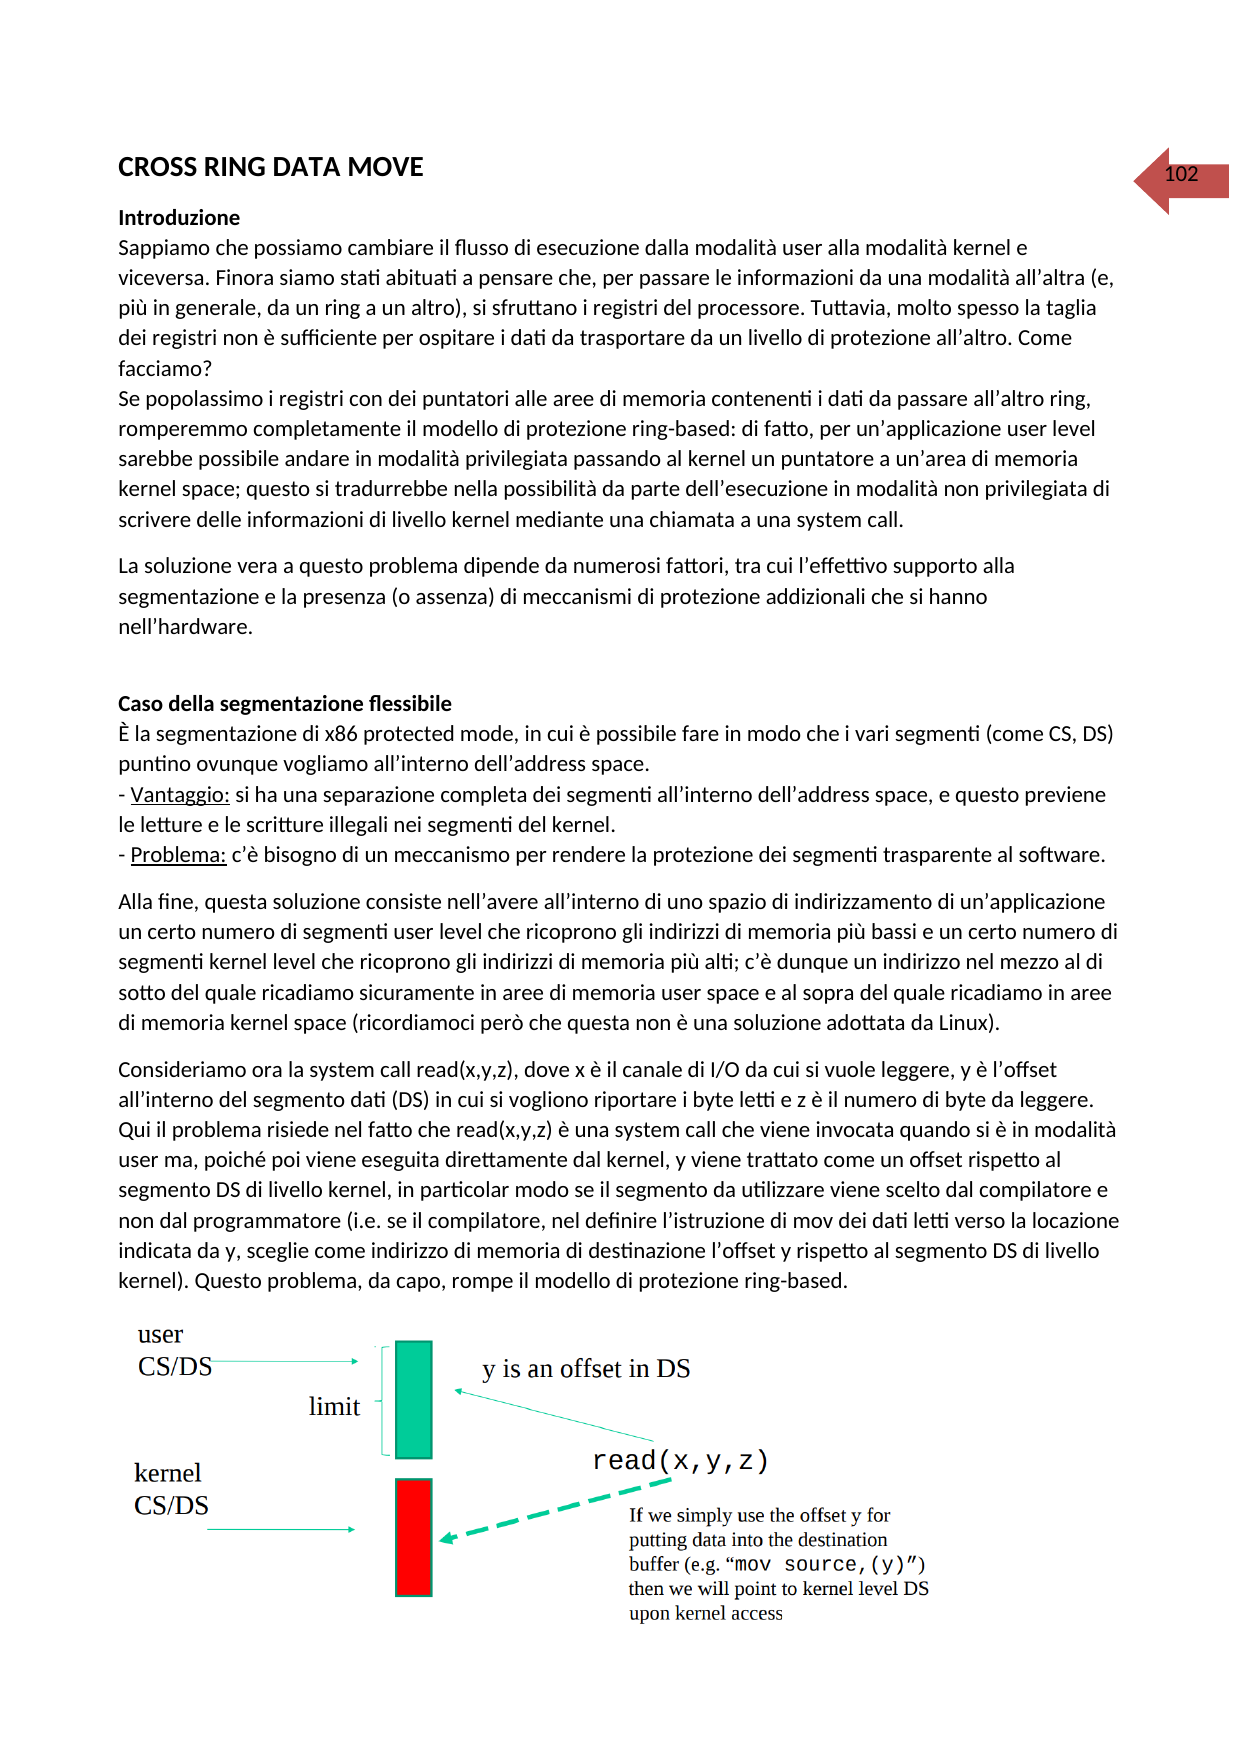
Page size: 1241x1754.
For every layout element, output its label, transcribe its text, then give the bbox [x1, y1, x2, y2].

picture [118, 1313, 941, 1636]
text Consideriamo ora la system call read(x,y,z), dove x è il canale di I/O da cui si vuole leggere, y è l’offset all’interno del segmento dati (DS) in cui si vogliono riportare i byte letti e z è il numero di byte da leggere. Qui il problema risiede nel fatto che read(x,y,z) è una system call che viene invocata quando si è in modalità user ma, poiché poi viene eseguita direttamente dal kernel, y viene trattato come un offset rispetto al segmento DS di livello kernel, in particolar modo se il segmento da utilizzare viene scelto dal compilatore e non dal programmatore (i.e. se il compilatore, nel definire l’istruzione di mov dei dati letti verso la locazione indicata da y, sceglie come indirizzo di memoria di destinazione l’offset y rispetto al segmento DS di livello kernel). Questo problema, da capo, rompe il modello di protezione ring-based. [118, 1055, 1122, 1294]
text CROSS RING DATA MOVE [118, 148, 1122, 183]
text Caso della segmentazione flessibile È la segmentazione di x86 protected mode, in cui è possibile fare in modo che i vari segmenti (come CS, DS) puntino ovunque vogliamo all’interno dell’address space. - Vantaggio: si ha una separazione completa dei segmenti all’interno dell’address space, e questo previene le letture e le scritture illegali nei segmenti del kernel. - Problema: c’è bisogno di un meccanismo per rendere la protezione dei segmenti trasparente al software. [118, 659, 1122, 868]
text Alla fine, questa soluzione consiste nell’avere all’interno di uno spazio di indirizzamento di un’applicazione un certo numero di segmenti user level che ricoprono gli indirizzi di memoria più bassi e un certo numero di segmenti kernel level che ricoprono gli indirizzi di memoria più alti; c’è dunque un indirizzo nel mezzo al di sotto del quale ricadiamo sicuramente in aree di memoria user space e al sopra del quale ricadiamo in aree di memoria kernel space (ricordiamoci però che questa non è una soluzione adottata da Linux). [118, 887, 1122, 1036]
text Introduzione Sappiamo che possiamo cambiare il flusso di esecuzione dalla modalità user alla modalità kernel e viceversa. Finora siamo stati abituati a pensare che, per passare le informazioni da una modalità all’altra (e, più in generale, da un ring a un altro), si sfruttano i registri del processore. Tuttavia, molto spesso la taglia dei registri non è sufficiente per ospitare i dati da trasportare da un livello di protezione all’altro. Come facciamo? Se popolassimo i registri con dei puntatori alle aree di memoria contenenti i dati da passare all’altro ring, romperemmo completamente il modello di protezione ring-based: di fatto, per un’applicazione user level sarebbe possibile andare in modalità privilegiata passando al kernel un puntatore a un’area di memoria kernel space; questo si tradurrebbe nella possibilità da parte dell’esecuzione in modalità non privilegiata di scrivere delle informazioni di livello kernel mediante una chiamata a una system call. [118, 203, 1122, 533]
text La soluzione vera a questo problema dipende da numerosi fattori, tra cui l’effettivo supporto alla segmentazione e la presenza (o assenza) di meccanismi di protezione addizionali che si hanno nell’hardware. [118, 552, 1122, 640]
